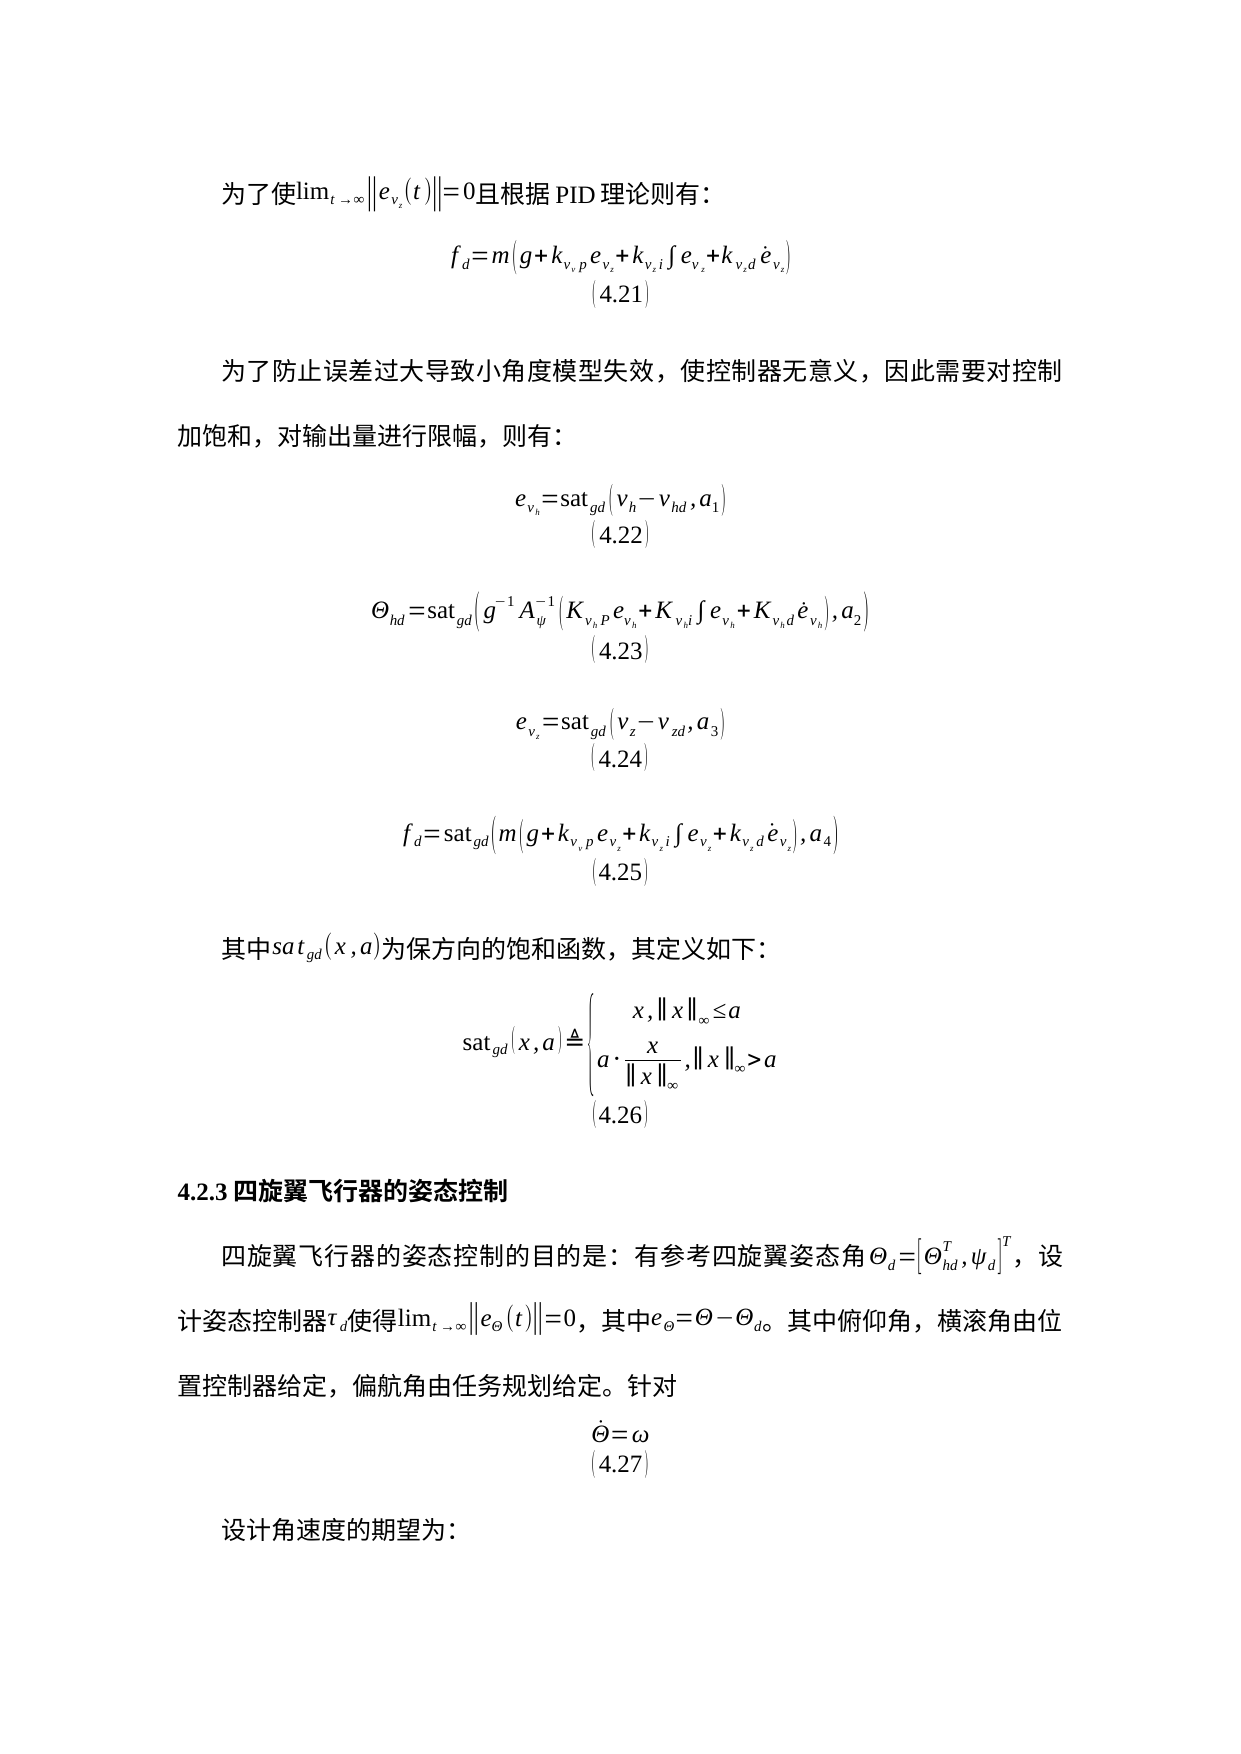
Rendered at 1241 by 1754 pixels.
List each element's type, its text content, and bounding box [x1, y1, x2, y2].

text 4.2.3 四旋翼飞行器的姿态控制 [177, 1157, 1063, 1222]
text 设计角速度的期望为： [177, 1496, 1063, 1561]
text 为了防止误差过大导致小角度模型失效，使控制器无意义，因此需要对控制加饱和，对输出量进行限幅，则有： [177, 337, 1063, 467]
text 为了使且根据PID理论则有： [177, 161, 1063, 226]
text 四旋翼飞行器的姿态控制的目的是：有参考四旋翼姿态角，设计姿态控制器使得，其中。其中俯仰角，横滚角由位置控制器给定，偏航角由任务规划给定。针对 [177, 1222, 1063, 1417]
text 其中为保方向的饱和函数，其定义如下： [177, 915, 1063, 980]
